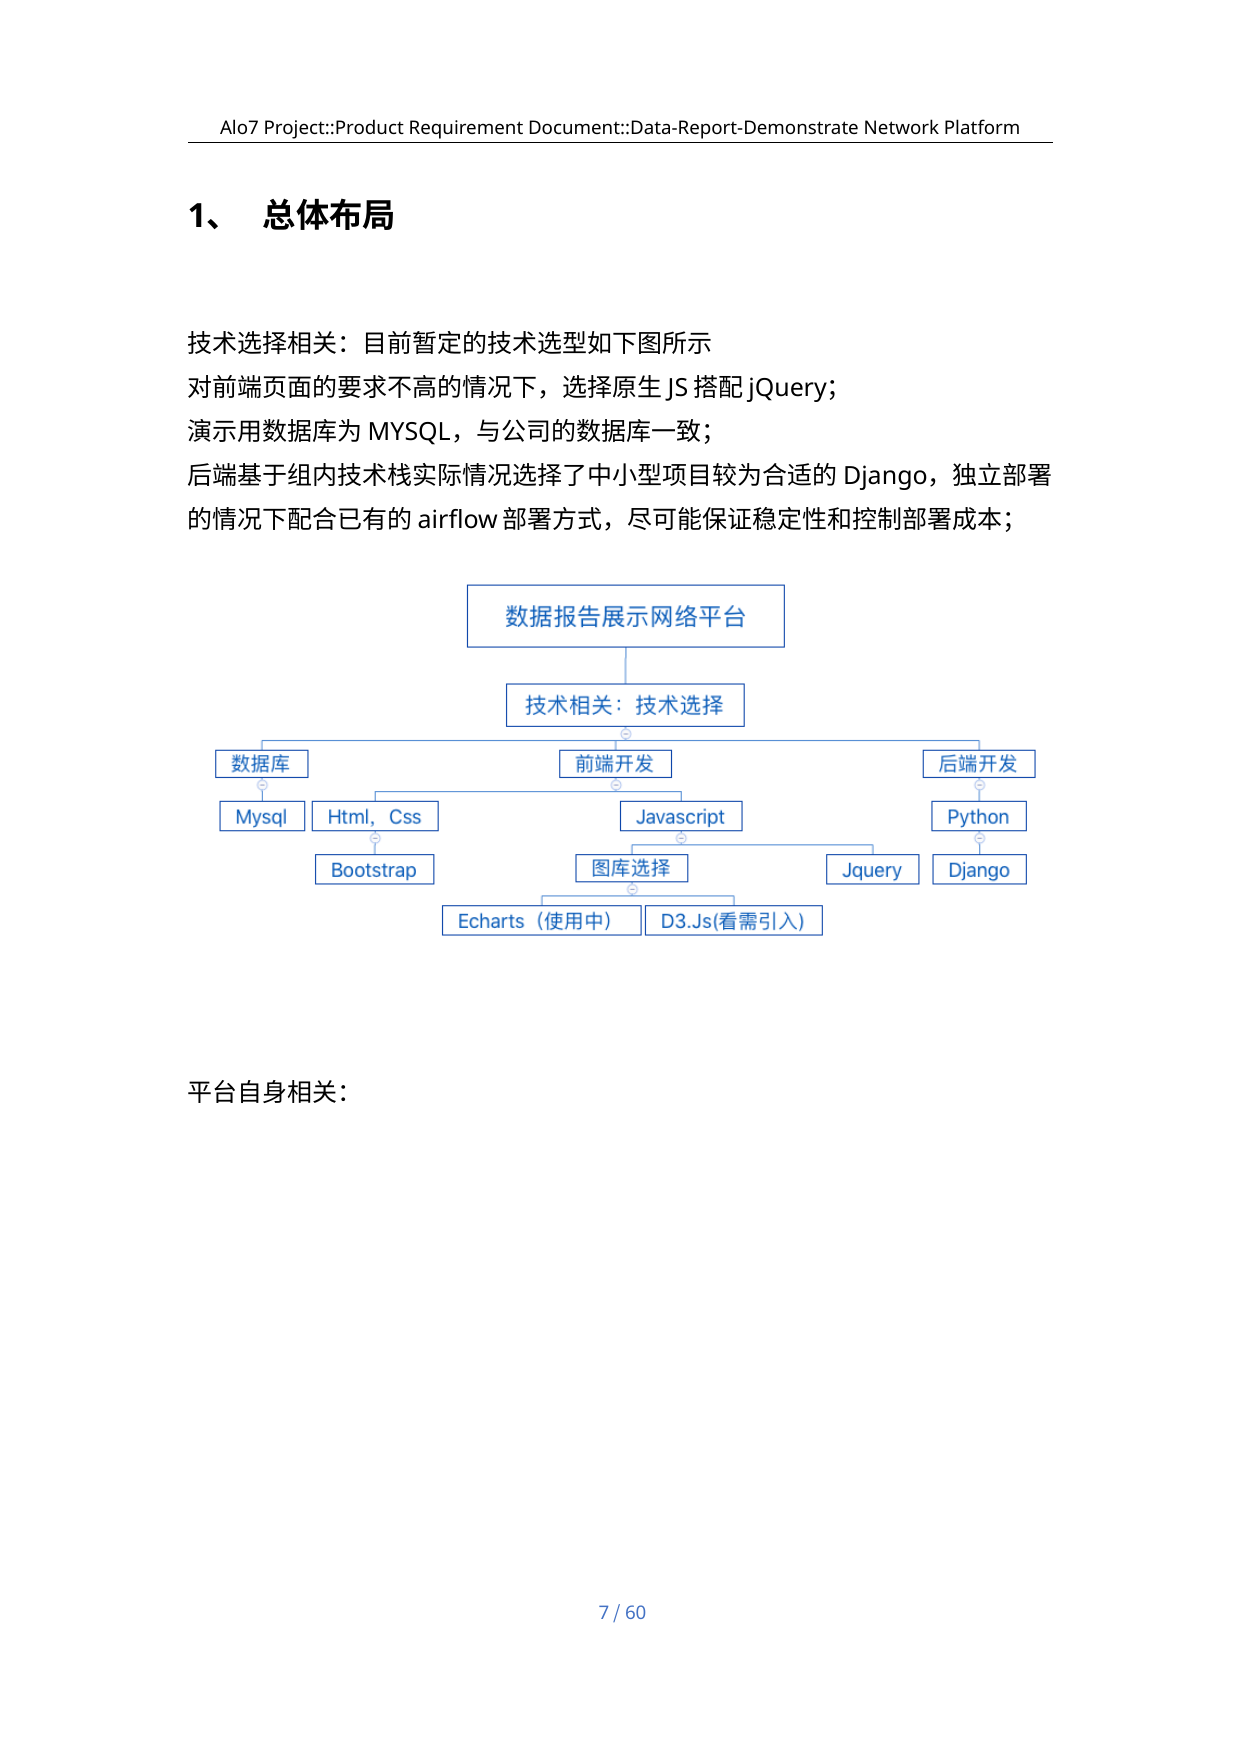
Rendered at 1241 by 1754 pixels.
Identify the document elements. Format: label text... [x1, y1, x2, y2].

text 技术选择相关：目前暂定的技术选型如下图所示 [187, 319, 1053, 363]
text 对前端页面的要求不高的情况下，选择原生JS搭配jQuery； [187, 363, 1053, 408]
text 后端基于组内技术栈实际情况选择了中小型项目较为合适的Django，独立部署的情况下配合已有的airflow部署方式，尽可能保证稳定性和控制部署成本； [187, 452, 1053, 539]
text 演示用数据库为MYSQL，与公司的数据库一致； [187, 408, 1053, 452]
subtitle 总体布局 [187, 169, 1053, 257]
text 平台自身相关： [187, 1068, 1053, 1113]
picture [187, 539, 1053, 953]
